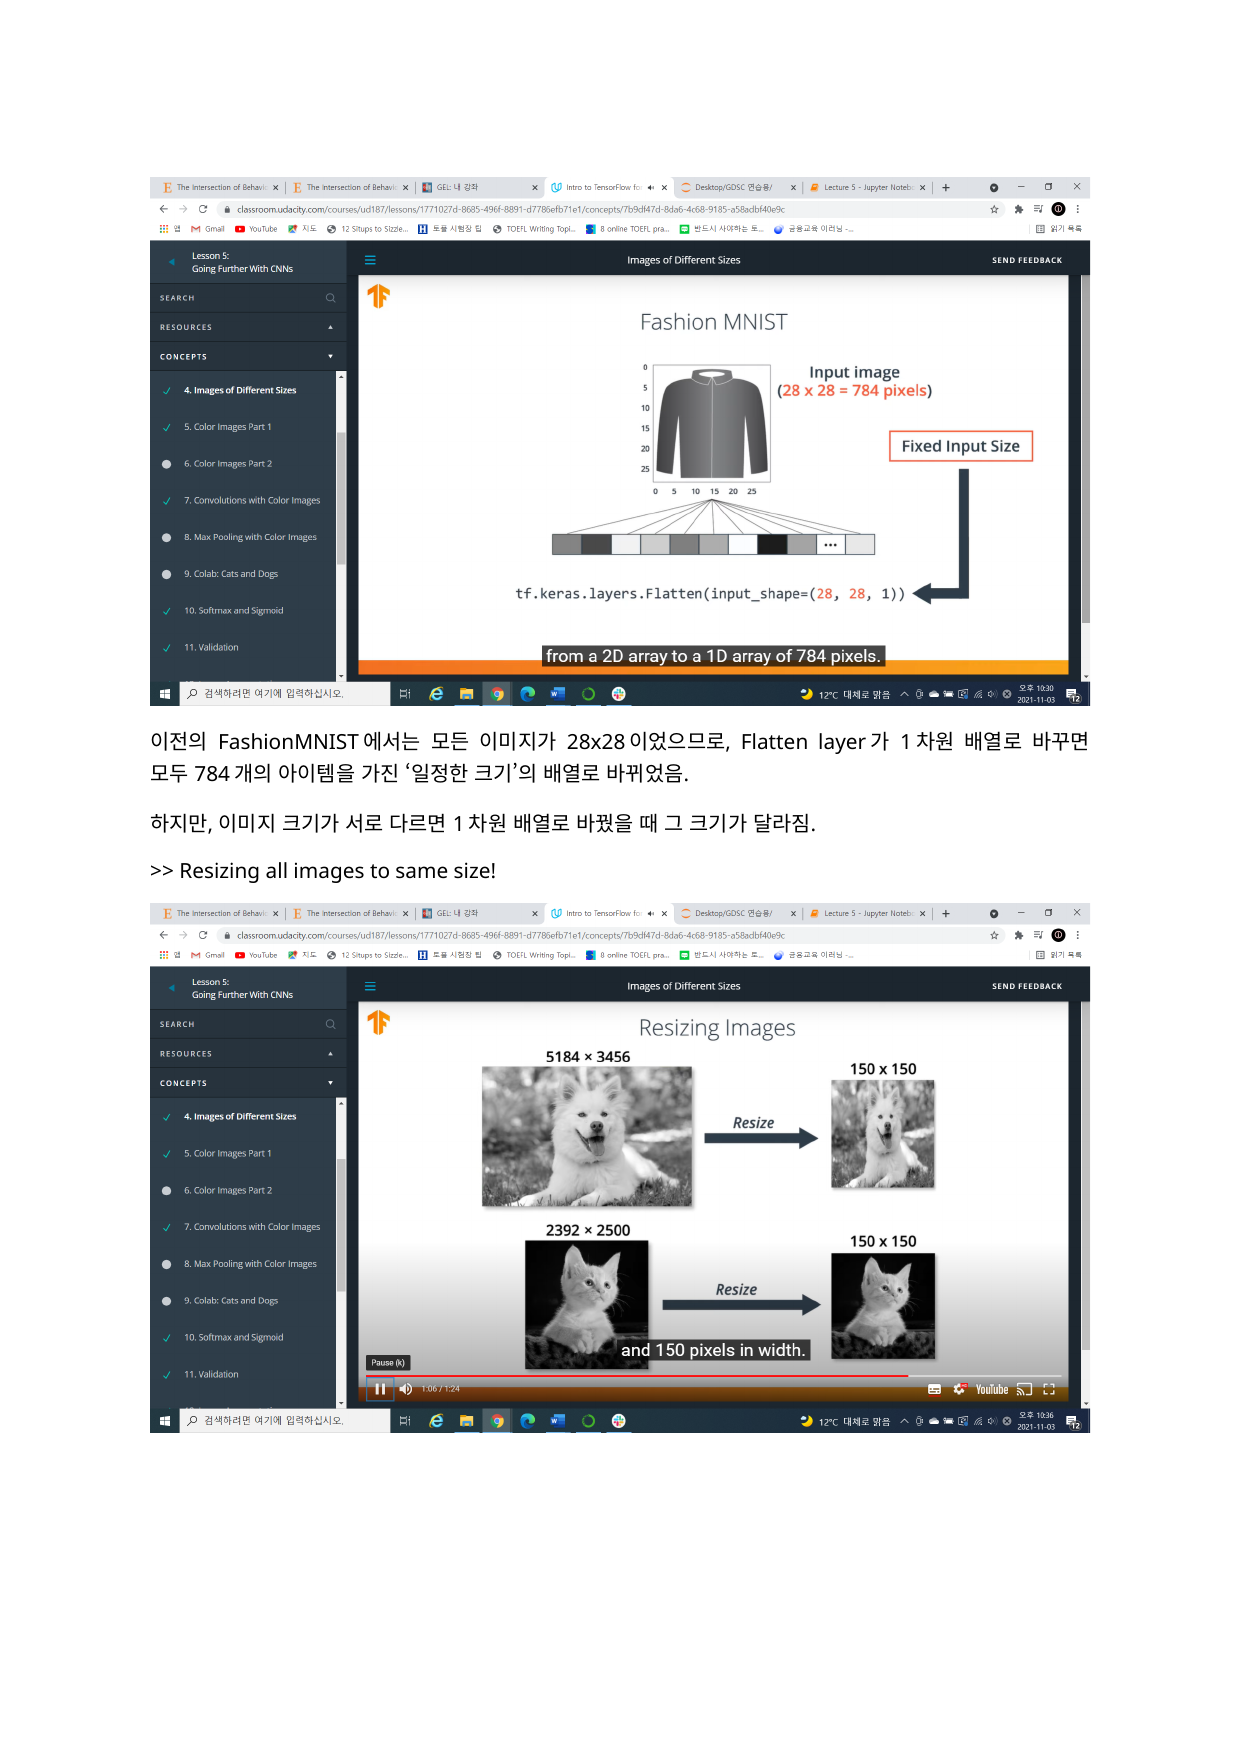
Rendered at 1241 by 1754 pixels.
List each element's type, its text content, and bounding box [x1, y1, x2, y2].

picture [150, 177, 1091, 706]
text 이전의 FashionMNIST에서는 모든 이미지가 28x28이었으므로, Flatten layer가 1차원 배열로 바꾸면 모두 784개의 아이템을 가진 ‘일정한 크기’의 배열로 바뀌었음. [150, 725, 1090, 788]
text 하지만, 이미지 크기가 서로 다르면 1차원 배열로 바꿨을 때 그 크기가 달라짐. [150, 807, 1090, 837]
text >> Resizing all images to same size! [150, 856, 1090, 885]
picture [150, 903, 1091, 1433]
